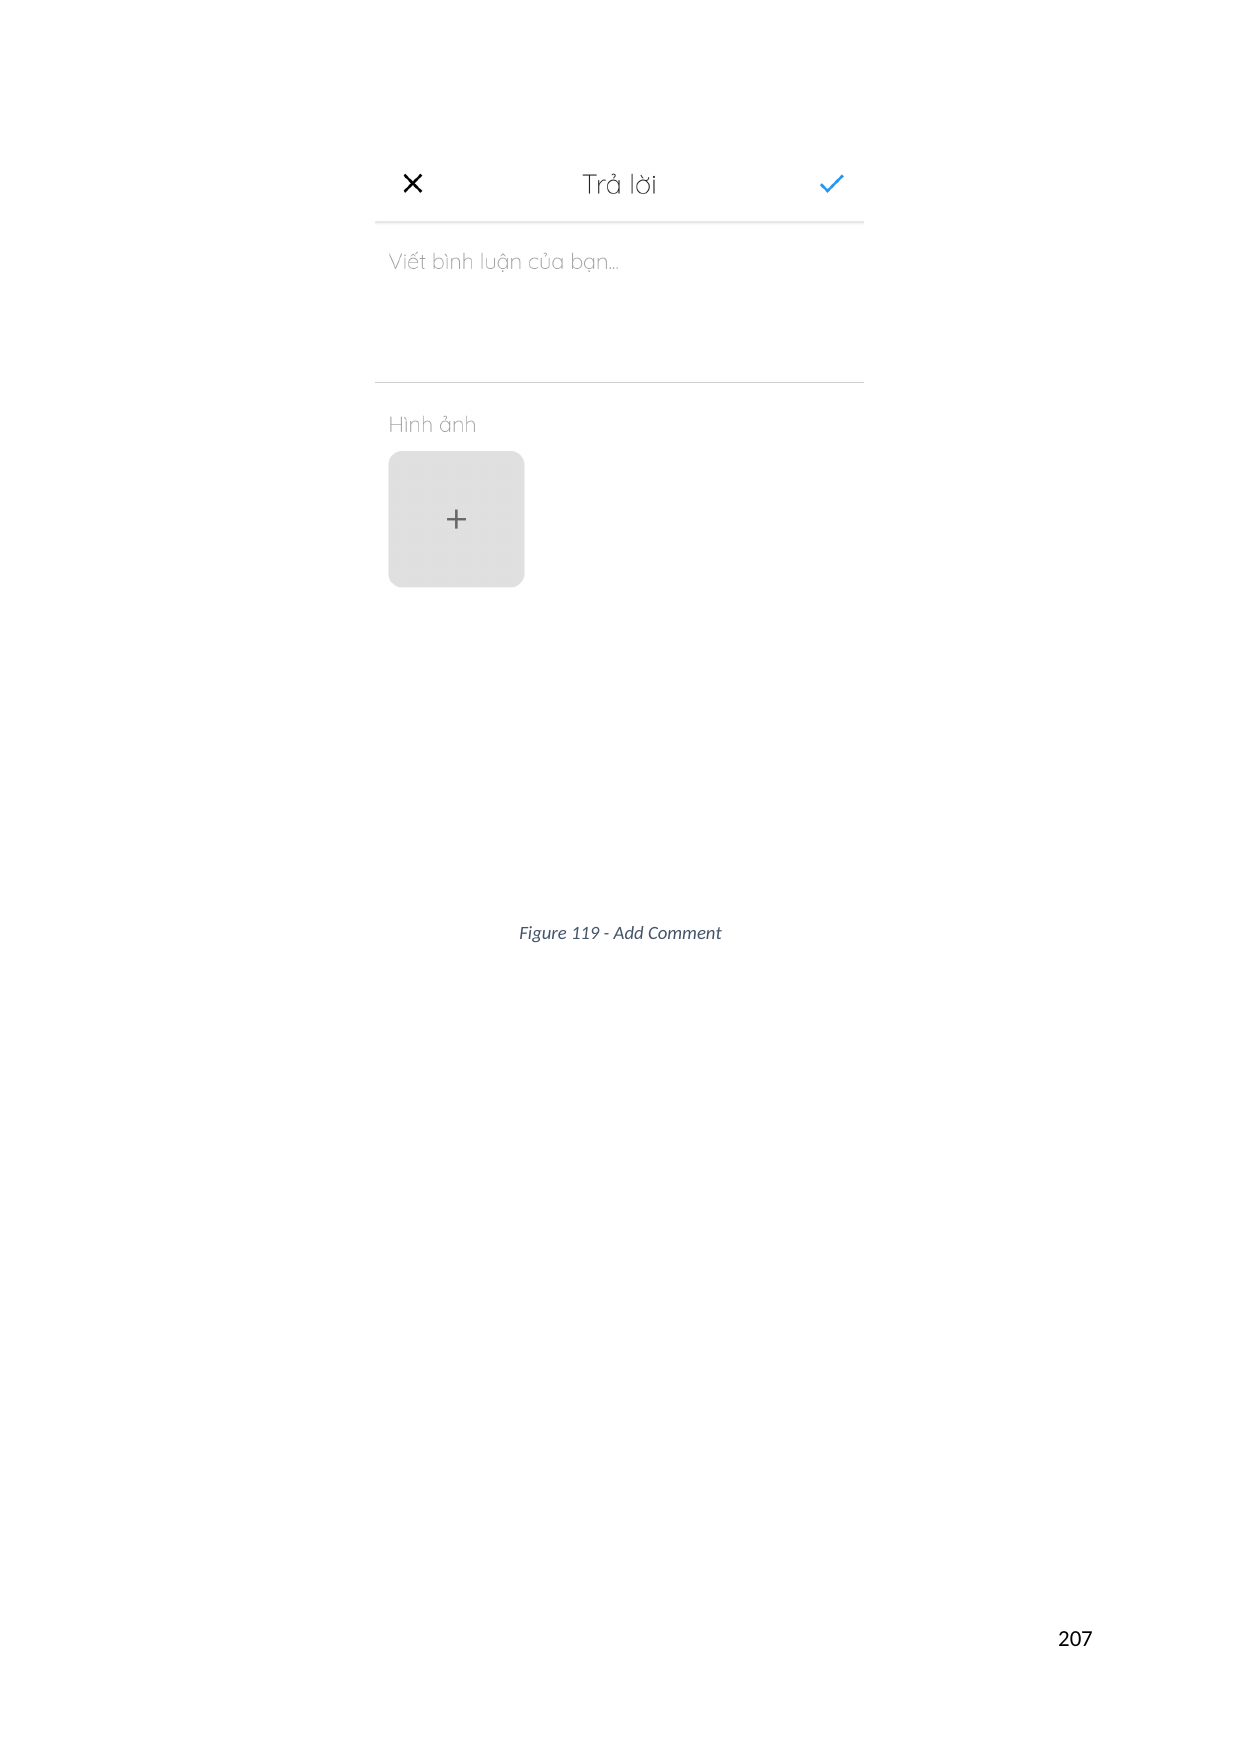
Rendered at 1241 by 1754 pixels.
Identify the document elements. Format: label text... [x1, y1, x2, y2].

picture [375, 149, 864, 903]
text Figure 119 - Add Comment [150, 921, 1093, 944]
